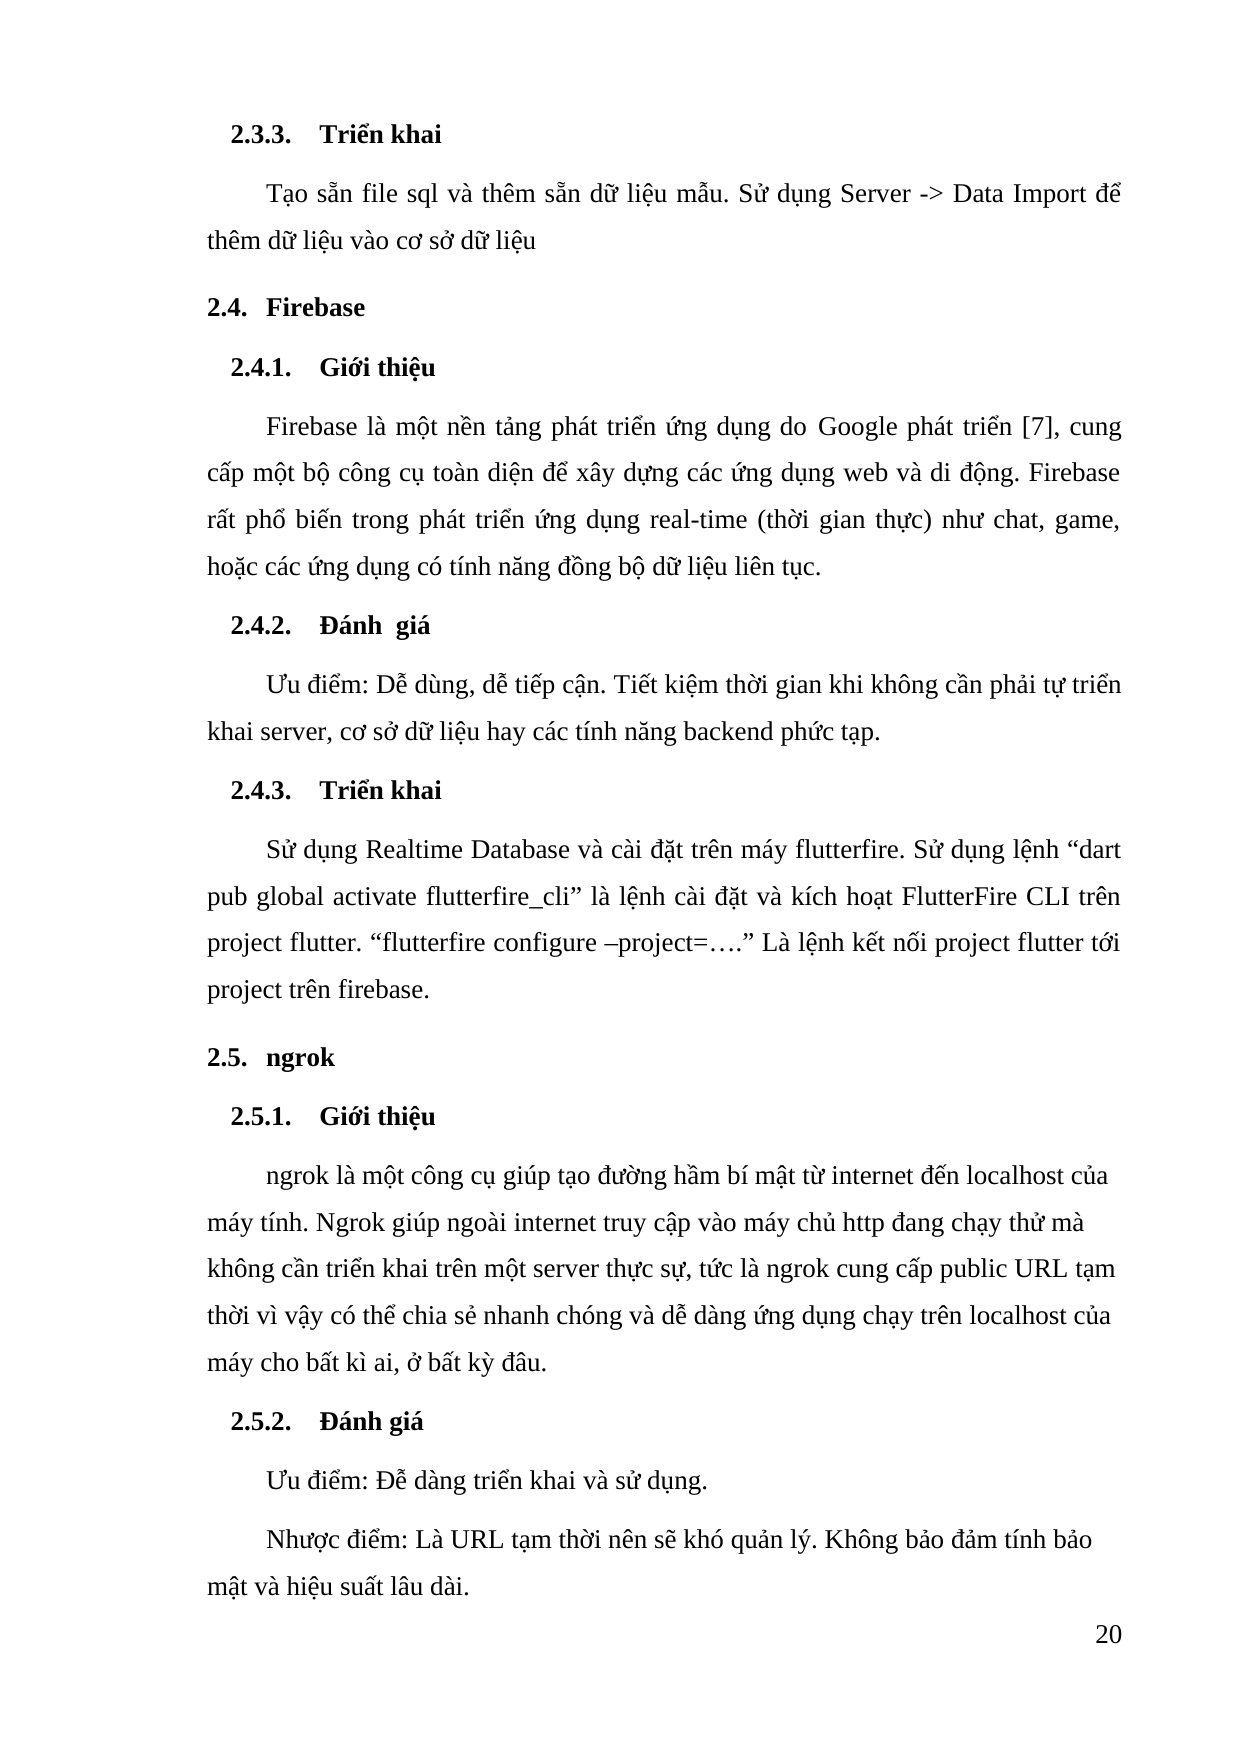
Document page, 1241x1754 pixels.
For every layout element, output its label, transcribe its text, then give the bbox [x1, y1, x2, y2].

text Nhược điểm: Là URL tạm thời nên sẽ khó quản lý. Không bảo đảm tính bảo mật và hiệu suất lâu dài. [207, 1523, 1122, 1601]
subtitle Đánh giá [230, 1405, 1122, 1436]
text Ưu điểm: Đễ dàng triển khai và sử dụng. [207, 1464, 1122, 1495]
subtitle ngrok [207, 1041, 1122, 1072]
text Firebase là một nền tảng phát triển ứng dụng do Google phát triển , cung cấp một bộ công cụ toàn diện để xây dựng các ứng dụng web và di động. Firebase rất phổ biến trong phát triển ứng dụng real-time (thời gian thực) như chat, game, hoặc các ứng dụng có tính năng đồng bộ dữ liệu liên tục. [207, 410, 1122, 581]
subtitle Triển khai [230, 774, 1122, 805]
text Ưu điểm: Dễ dùng, dễ tiếp cận. Tiết kiệm thời gian khi không cần phải tự triển khai server, cơ sở dữ liệu hay các tính năng backend phức tạp. [207, 668, 1122, 746]
text Tạo sẵn file sql và thêm sẵn dữ liệu mẫu. Sử dụng Server -> Data Import để thêm dữ liệu vào cơ sở dữ liệu [207, 177, 1122, 255]
subtitle Firebase [207, 291, 1122, 323]
text Sử dụng Realtime Database và cài đặt trên máy flutterfire. Sử dụng lệnh “dart pub global activate flutterfire_cli” là lệnh cài đặt và kích hoạt FlutterFire CLI trên project flutter. “flutterfire configure –project=….” Là lệnh kết nối project flutter tới project trên firebase. [207, 833, 1122, 1004]
subtitle Giới thiệu [230, 351, 1122, 382]
text ngrok là một công cụ giúp tạo đường hầm bí mật từ internet đến localhost của máy tính. Ngrok giúp ngoài internet truy cập vào máy chủ http đang chạy thử mà không cần triển khai trên một server thực sự, tức là ngrok cung cấp public URL tạm thời vì vậy có thể chia sẻ nhanh chóng và dễ dàng ứng dụng chạy trên localhost của máy cho bất kì ai, ở bất kỳ đâu. [207, 1159, 1122, 1377]
subtitle Đánh giá [230, 609, 1122, 640]
subtitle Giới thiệu [230, 1100, 1122, 1131]
subtitle Triển khai [230, 118, 1122, 149]
